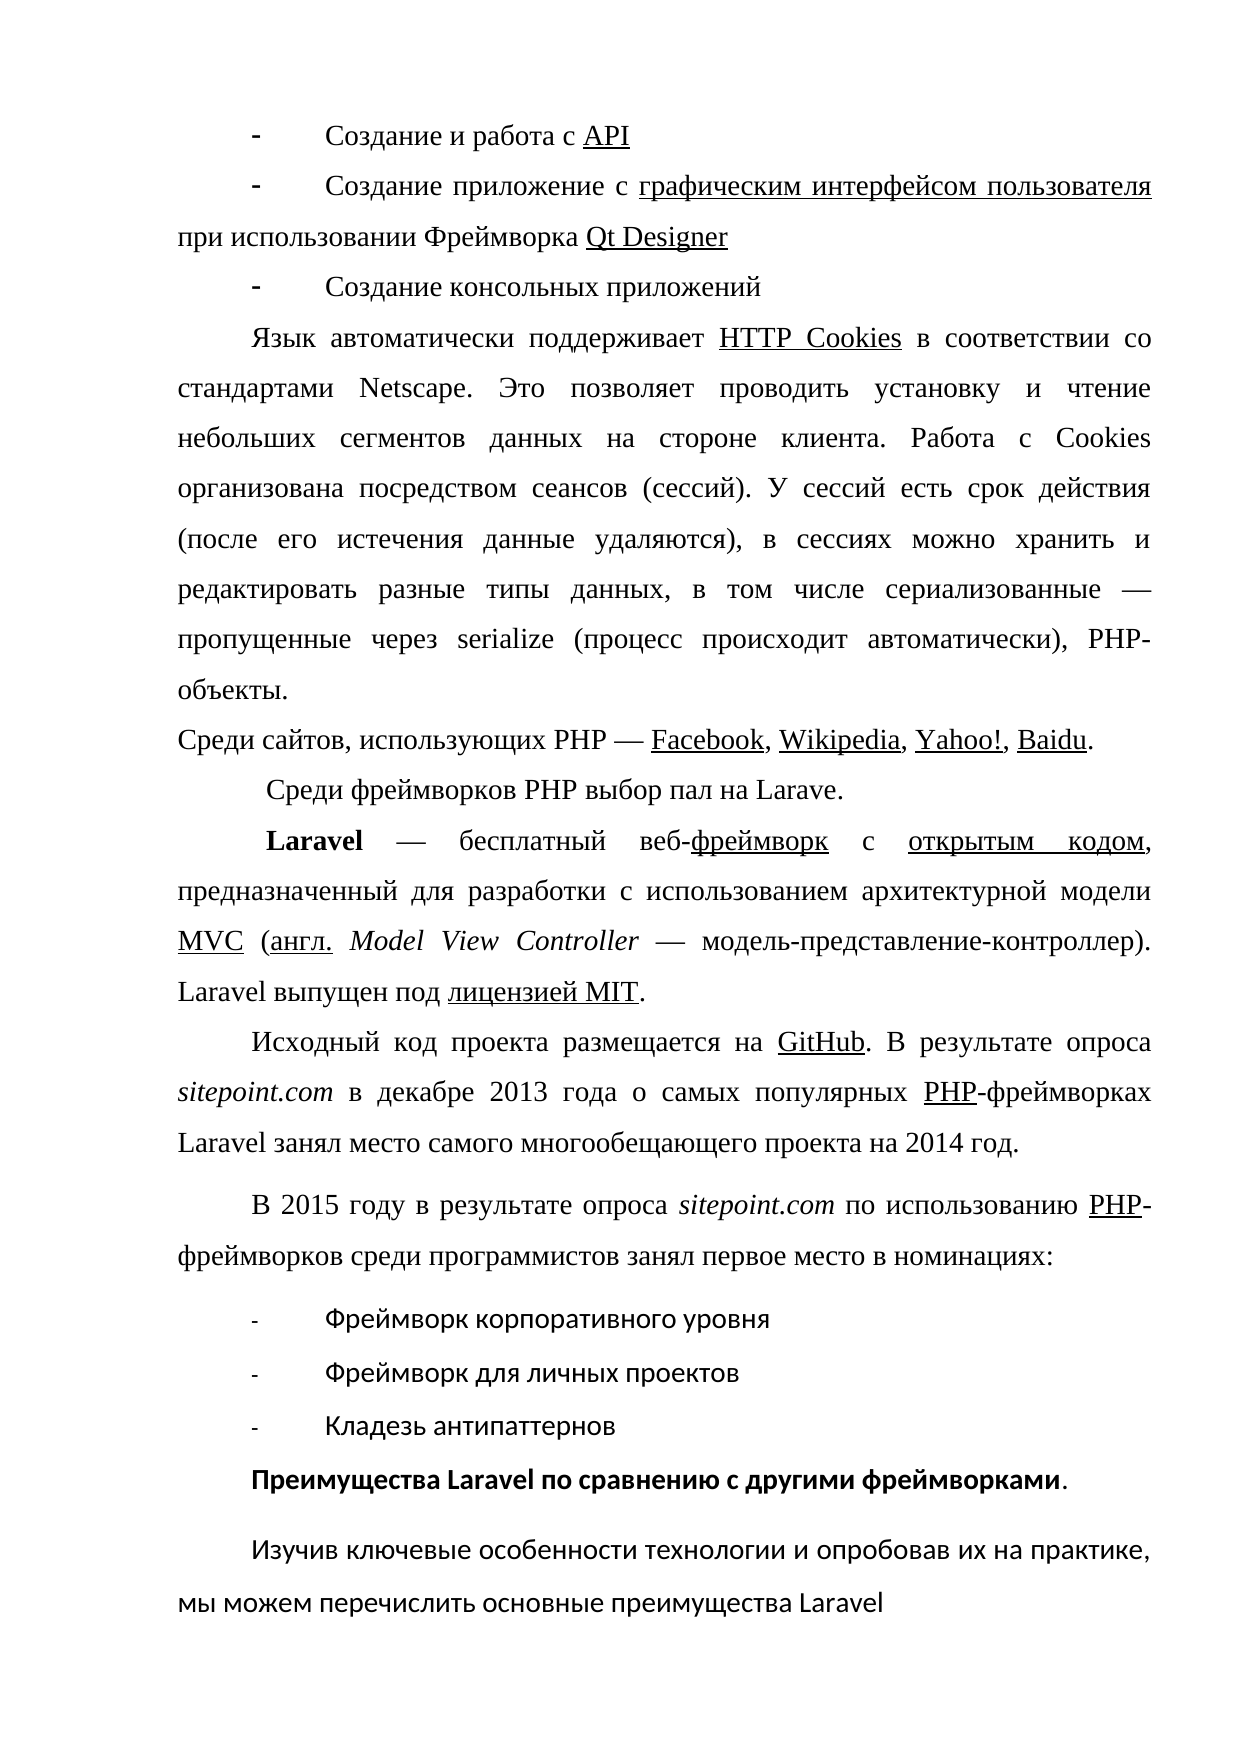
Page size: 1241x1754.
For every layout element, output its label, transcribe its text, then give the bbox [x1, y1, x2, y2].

list Создание консольных приложений [177, 269, 1152, 303]
list Кладезь антипаттернов [177, 1407, 1152, 1443]
list Фреймворк для личных проектов [177, 1354, 1152, 1390]
text Среди фреймворков PHP выбор пал на Larave. [177, 772, 1152, 806]
text Изучив ключевые особенности технологии и опробовав их на практике, мы можем перечислить основные преимущества Laravel [177, 1531, 1152, 1620]
text В 2015 году в результате опроса sitepoint.com по использованию PHP-фреймворков среди программистов занял первое место в номинациях: [177, 1187, 1152, 1271]
list Создание и работа с API [177, 118, 1152, 152]
list Создание приложение с графическим интерфейсом пользователя при использовании Фреймворка Qt Designer [177, 168, 1152, 252]
text Laravel — бесплатный веб-фреймворк с открытым кодом, предназначенный для разработки с использованием архитектурной модели MVC (англ. Model View Controller — модель-представление-контроллер). Laravel выпущен под лицензией MIT. [177, 823, 1152, 1007]
text Исходный код проекта размещается на GitHub. В результате опроса sitepoint.com в декабре 2013 года о самых популярных PHP-фреймворках Laravel занял место самого многообещающего проекта на 2014 год. [177, 1024, 1152, 1158]
list Фреймворк корпоративного уровня [177, 1301, 1152, 1336]
text Язык автоматически поддерживает HTTP Cookies в соответствии со стандартами Netscape. Это позволяет проводить установку и чтение небольших сегментов данных на стороне клиента. Работа с Cookies организована посредством сеансов (сессий). У сессий есть срок действия (после его истечения данные удаляются), в сессиях можно хранить и редактировать разные типы данных, в том числе сериализованные — пропущенные через serialize (процесс происходит автоматически), PHP-объекты. [177, 320, 1152, 705]
list Среди сайтов, использующих PHP — Facebook, Wikipedia, Yahoo!, Baidu. [177, 722, 1152, 756]
text Преимущества Laravel по сравнению с другими фреймворками. [177, 1461, 1152, 1497]
